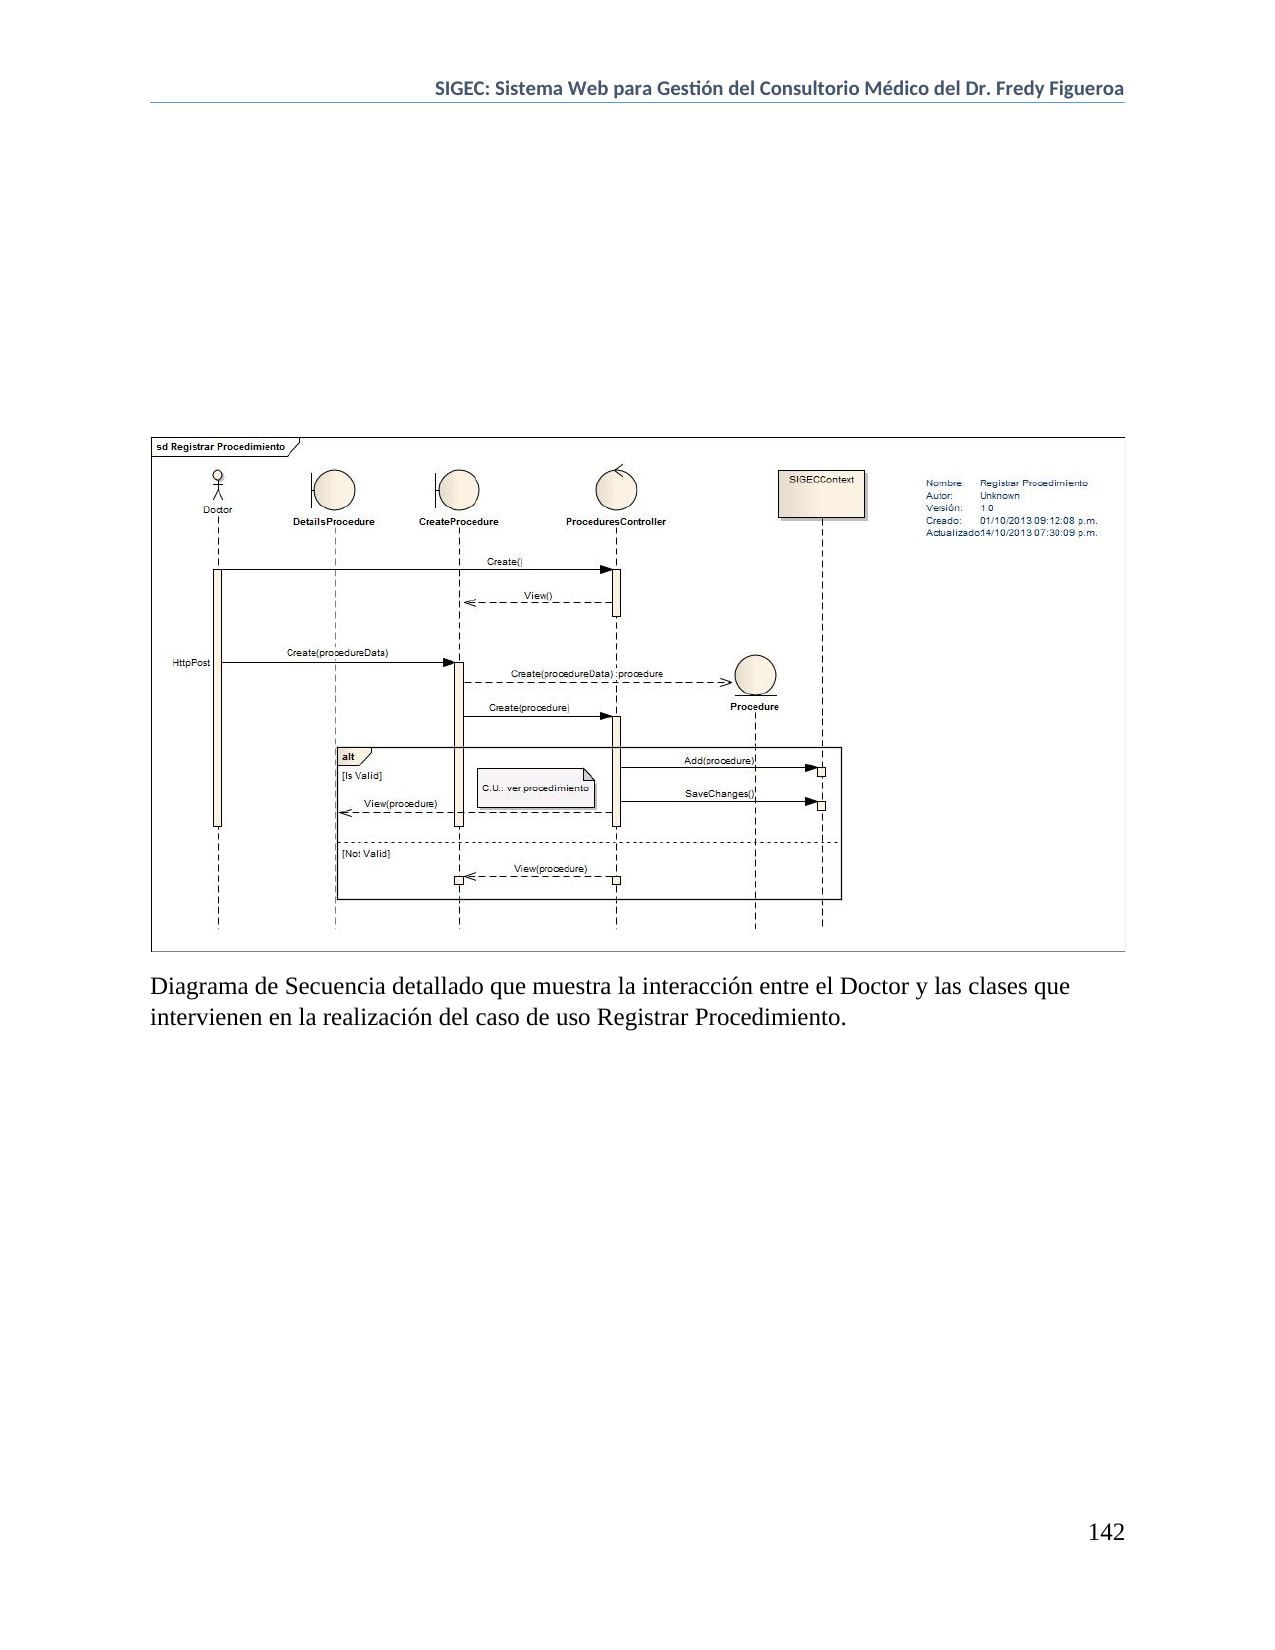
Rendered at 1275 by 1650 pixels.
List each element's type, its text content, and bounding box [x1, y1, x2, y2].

picture [150, 436, 1125, 952]
text Diagrama de Secuencia detallado que muestra la interacción entre el Doctor y las clases que intervienen en la realización del caso de uso Registrar Procedimiento. [150, 971, 1125, 1031]
